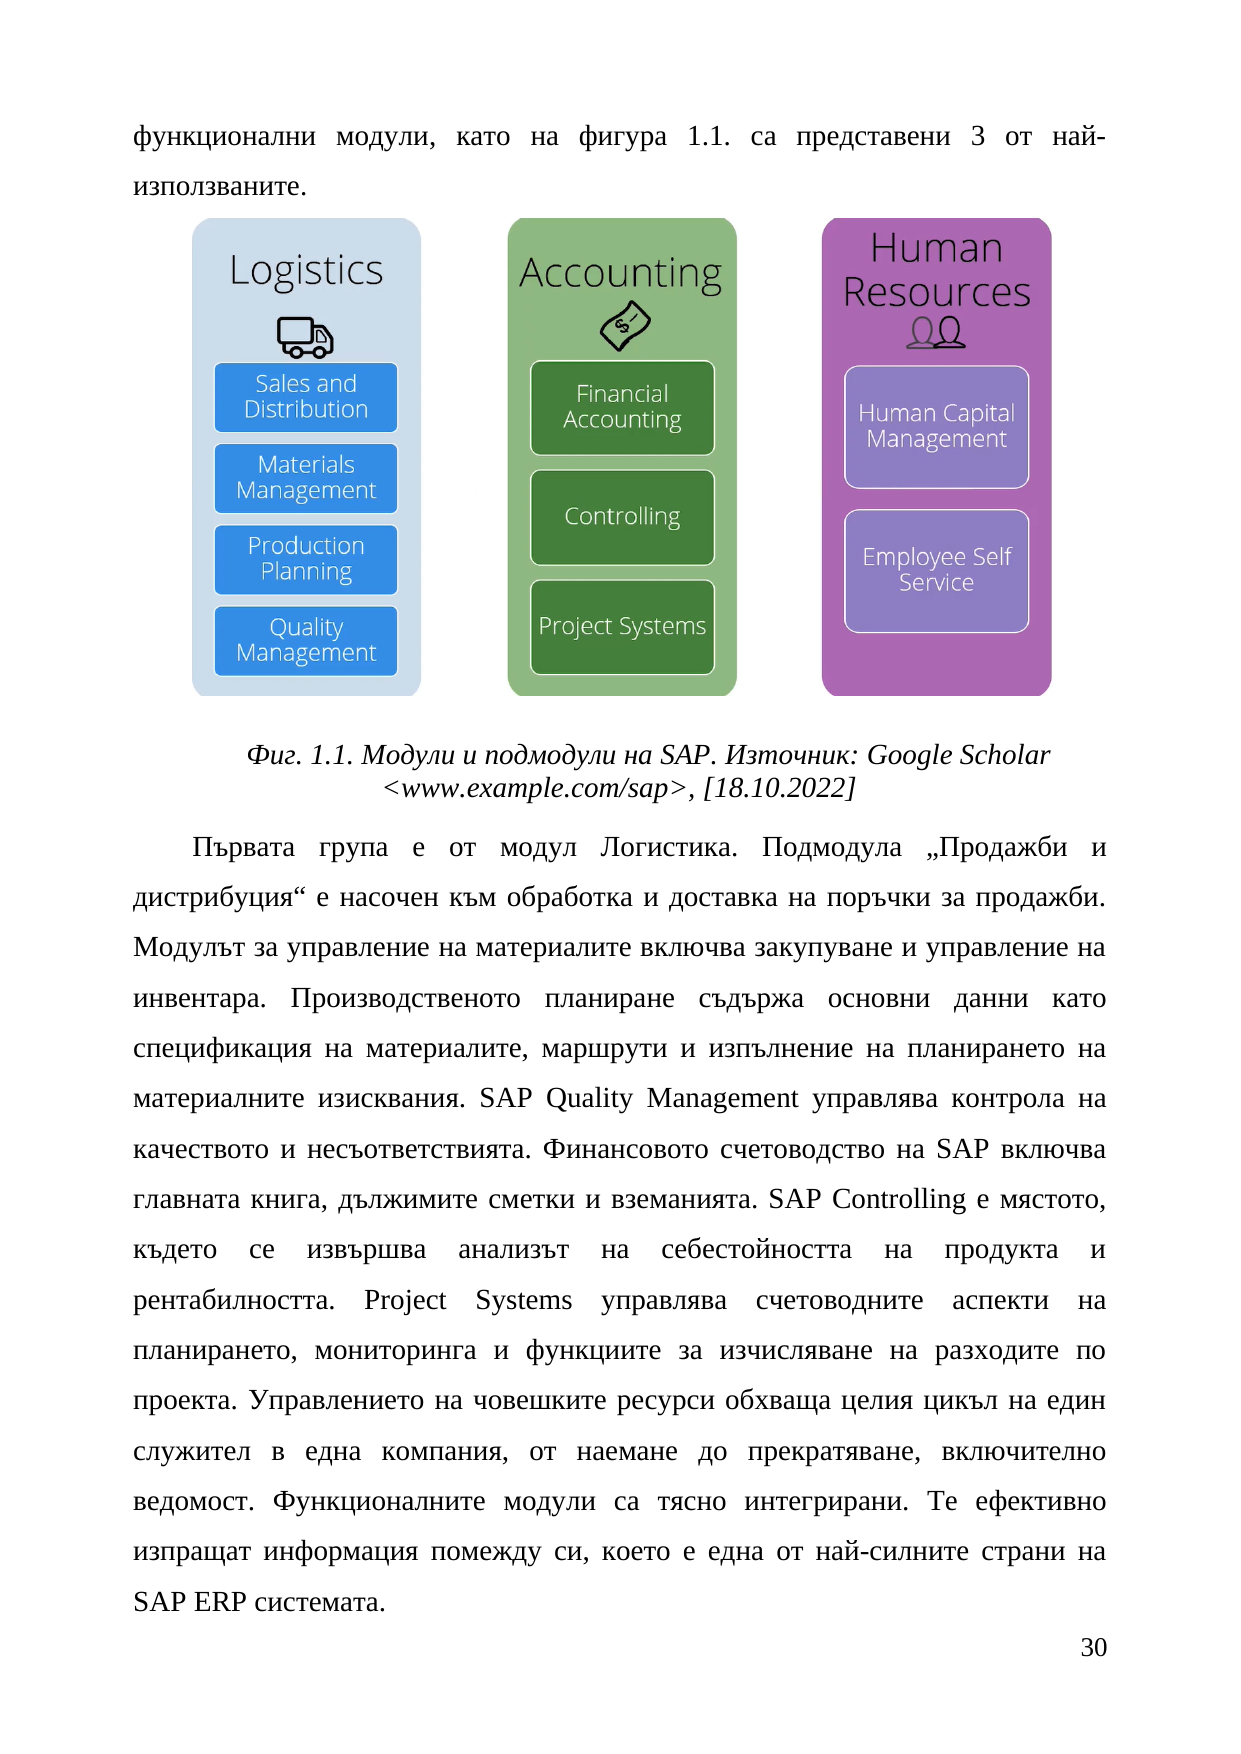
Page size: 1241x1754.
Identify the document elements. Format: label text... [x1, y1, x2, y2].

picture [192, 218, 1053, 696]
text Първата група е от модул Логистика. Подмодула „Продажби и дистрибуция“ е насочен към обработка и доставка на поръчки за продажби. Модулът за управление на материалите включва закупуване и управление на инвентара. Производственото планиране съдържа основни данни като спецификация на материалите, маршрути и изпълнение на планирането на материалните изисквания. SAP Quality Management управлява контрола на качеството и несъответствията. Финансовото счетоводство на SAP включва главната книга, дължимите сметки и вземанията. SAP Controlling е мястото, където се извършва анализът на себестойността на продукта и рентабилността. Project Systems управлява счетоводните аспекти на планирането, мониторинга и функциите за изчисляване на разходите по проекта. Управлението на човешките ресурси обхваща целия цикъл на един служител в една компания, от наемане до прекратяване, включително ведомост. Функционалните модули са тясно интегрирани. Те ефективно изпращат информация помежду си, което е една от най-силните страни на SAP ERP системата. [133, 829, 1107, 1617]
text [133, 118, 1107, 202]
title Фиг. 1.1. Модули и подмодули на SAP. Източник: Google Scholar <www.example.com/sap>, [18.10.2022] [133, 737, 1107, 804]
